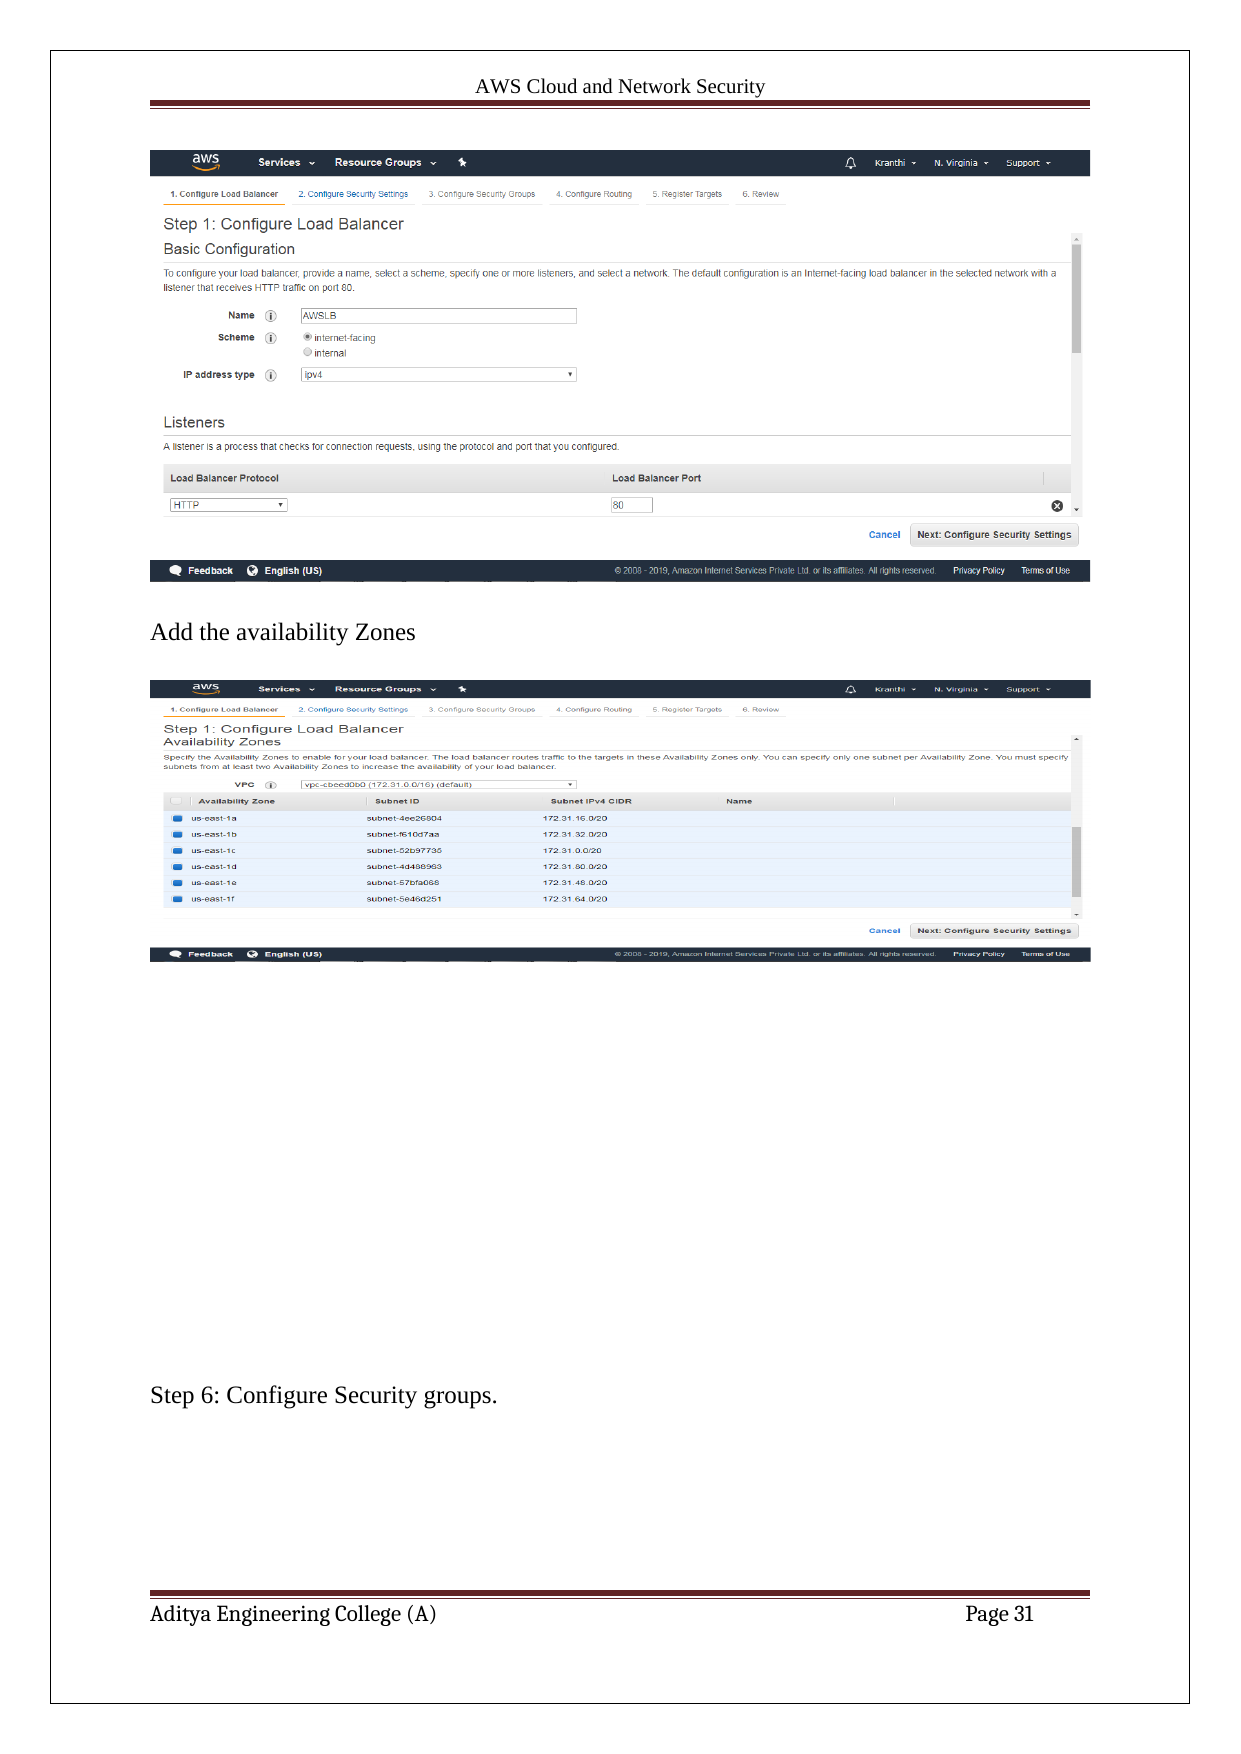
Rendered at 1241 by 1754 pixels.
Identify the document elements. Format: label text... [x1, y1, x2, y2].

text Step 6: Configure Security groups. [150, 1380, 1090, 1408]
picture [150, 150, 1091, 582]
text Add the availability Zones [150, 617, 1090, 646]
picture [150, 680, 1091, 962]
